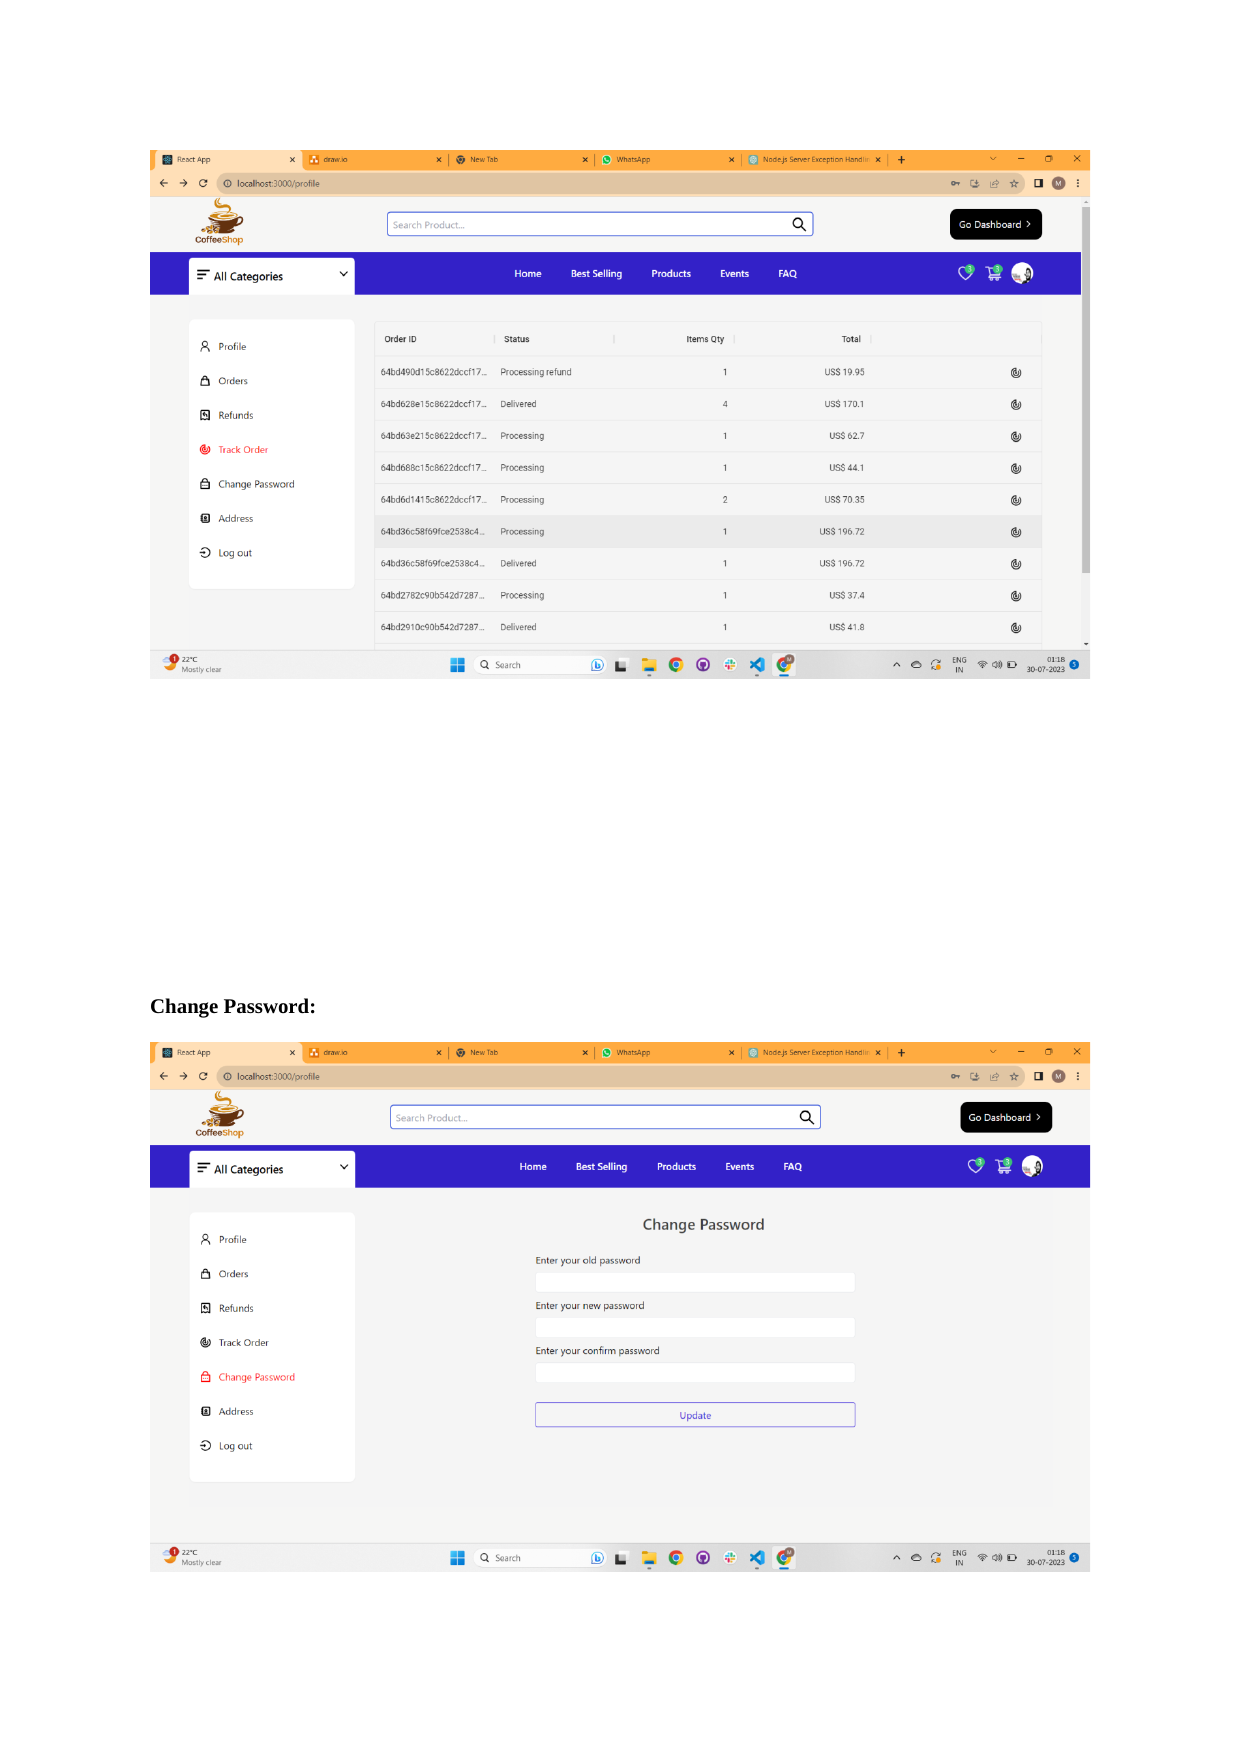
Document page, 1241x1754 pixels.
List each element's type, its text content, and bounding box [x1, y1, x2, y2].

picture [150, 150, 1091, 679]
picture [150, 1042, 1091, 1572]
text Change Password: [150, 994, 1090, 1018]
